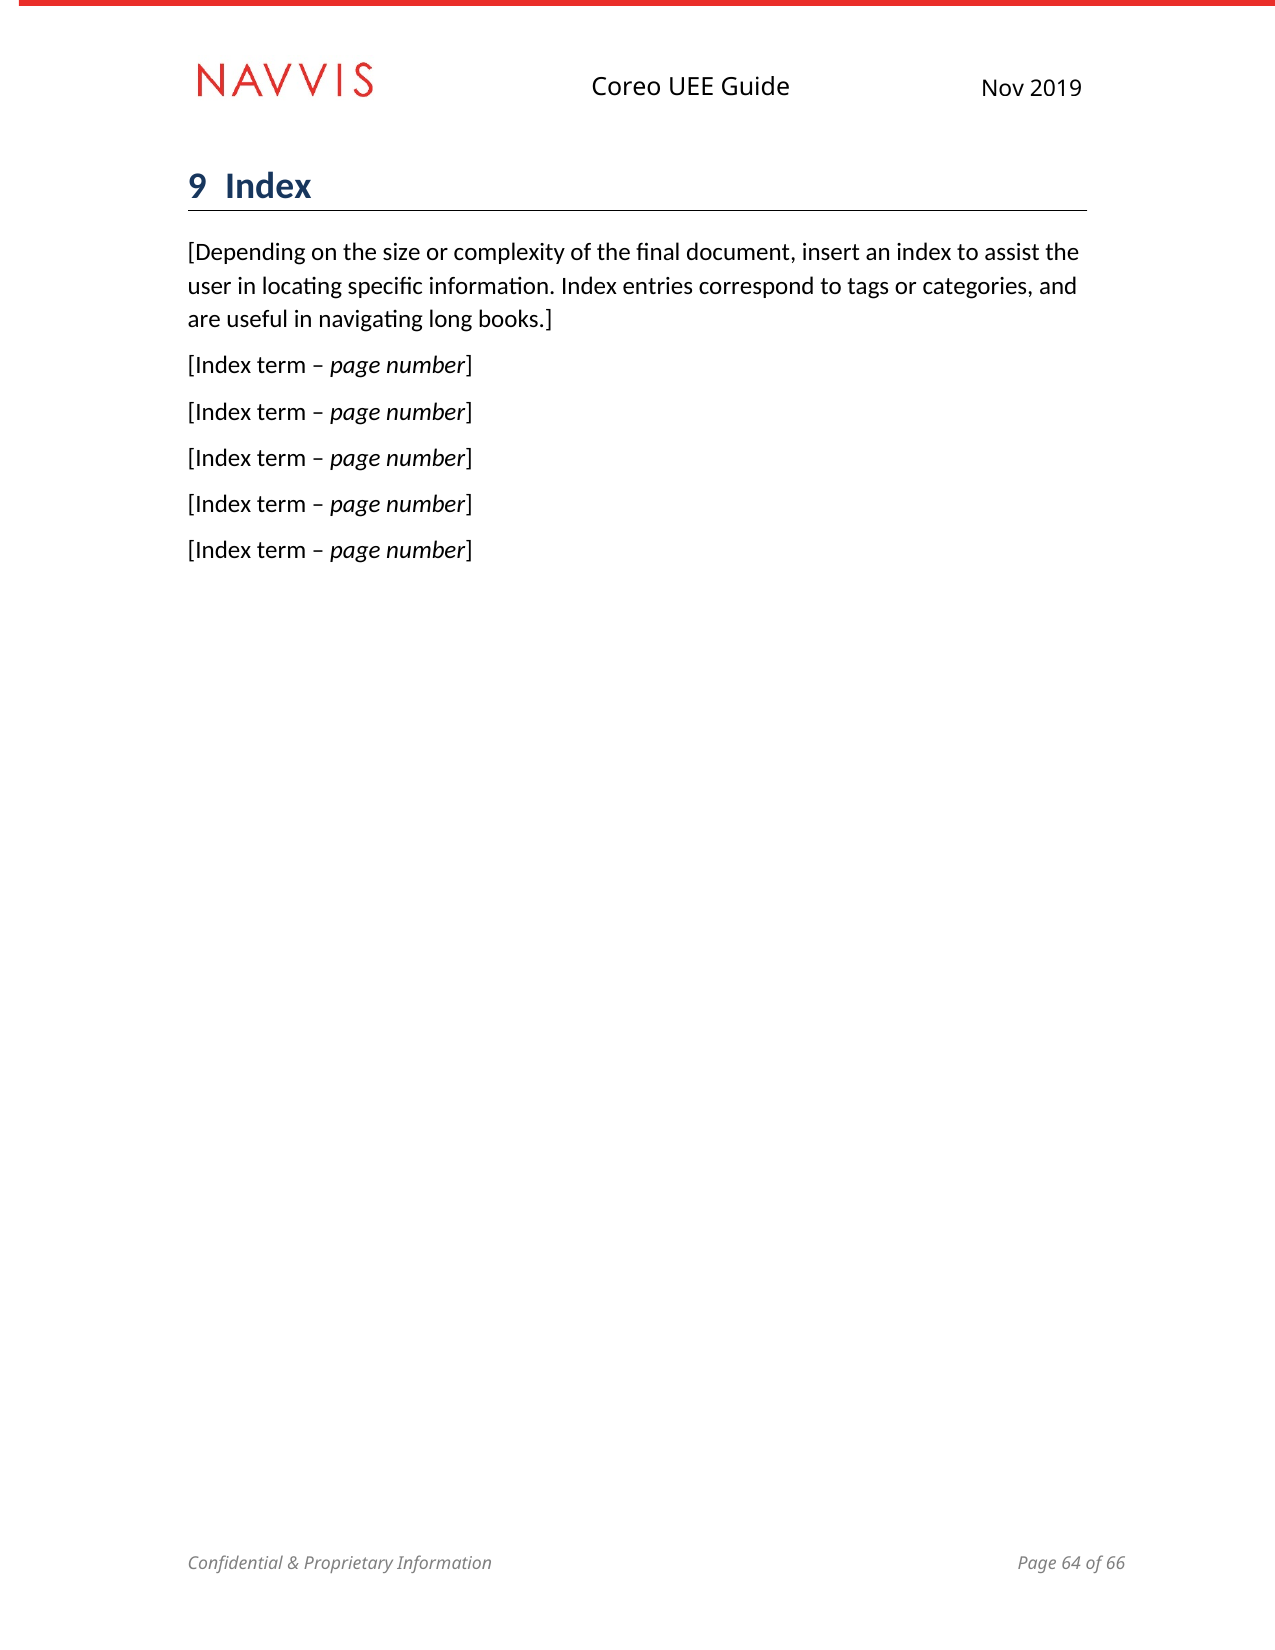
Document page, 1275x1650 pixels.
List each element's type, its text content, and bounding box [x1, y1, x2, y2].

text [Index term – page number] [187, 534, 1087, 564]
text [Index term – page number] [187, 442, 1087, 472]
text [Depending on the size or complexity of the final document, insert an index to assist the user in locating specific information. Index entries correspond to tags or categories, and are useful in navigating long books.] [187, 236, 1087, 334]
subtitle Index [187, 162, 1087, 211]
text [Index term – page number] [187, 488, 1087, 518]
text [Index term – page number] [187, 349, 1087, 380]
picture [187, 55, 383, 104]
text [Index term – page number] [187, 396, 1087, 426]
